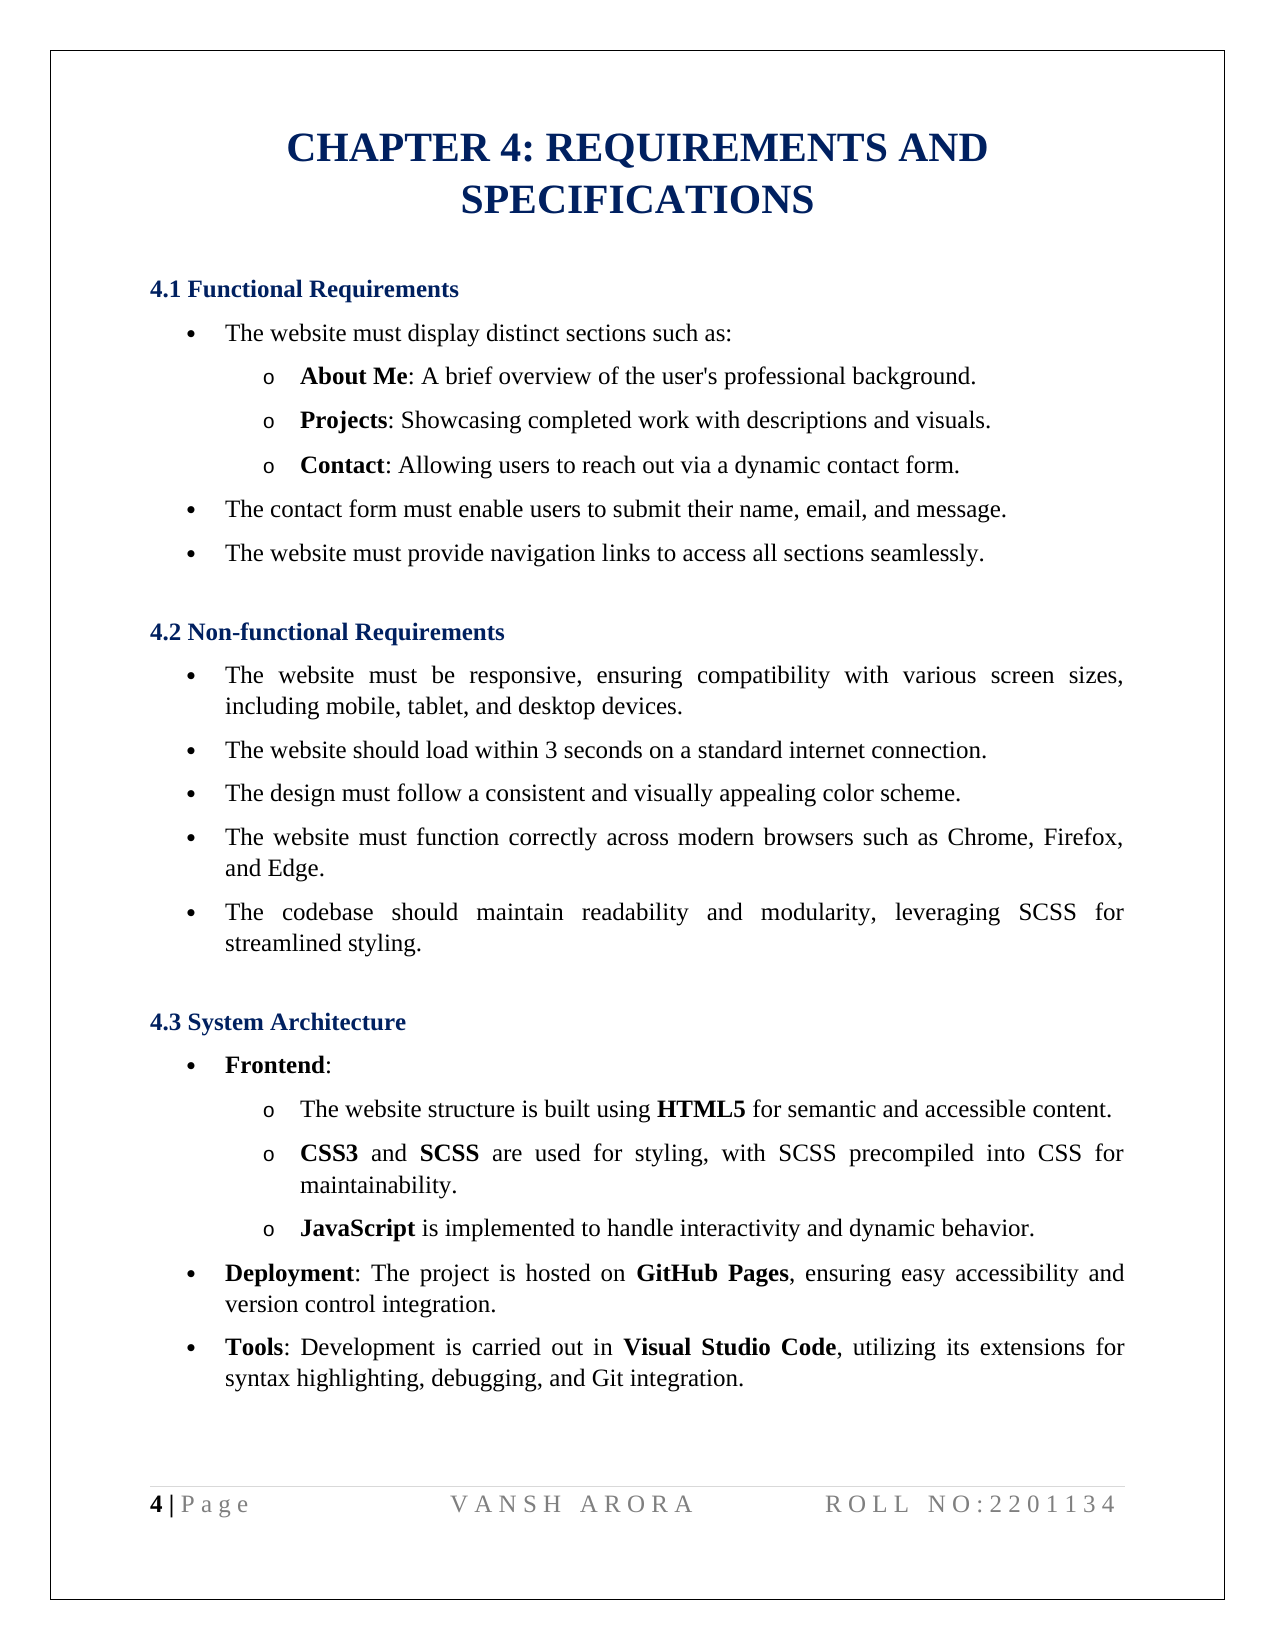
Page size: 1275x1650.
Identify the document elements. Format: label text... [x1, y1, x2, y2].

list The website must function correctly across modern browsers such as Chrome, Firefox, and Edge. [187, 822, 1125, 882]
list Tools: Development is carried out in Visual Studio Code, utilizing its extensions for syntax highlighting, debugging, and Git integration. [187, 1332, 1125, 1392]
list Frontend: [187, 1050, 1125, 1079]
list The codebase should maintain readability and modularity, leveraging SCSS for streamlined styling. [187, 897, 1125, 956]
list CSS3 and SCSS are used for styling, with SCSS precompiled into CSS for maintainability. [262, 1138, 1125, 1199]
list Contact: Allowing users to reach out via a dynamic contact form. [262, 450, 1125, 479]
subtitle CHAPTER 4: REQUIREMENTS AND SPECIFICATIONS [150, 123, 1125, 222]
list The website should load within 3 seconds on a standard internet connection. [187, 735, 1125, 764]
subtitle 4.2 Non-functional Requirements [150, 617, 1125, 646]
list The design must follow a consistent and visually appealing color scheme. [187, 778, 1125, 807]
list JavaScript is implemented to handle interactivity and dynamic behavior. [262, 1213, 1125, 1243]
list Projects: Showcasing completed work with descriptions and visuals. [262, 406, 1125, 435]
list About Me: A brief overview of the user's professional background. [262, 361, 1125, 391]
list The website must be responsive, ensuring compatibility with various screen sizes, including mobile, tablet, and desktop devices. [187, 660, 1125, 720]
list The website must provide navigation links to access all sections seamlessly. [187, 538, 1125, 567]
list The website structure is built using HTML5 for semantic and accessible content. [262, 1094, 1125, 1123]
list The contact form must enable users to submit their name, email, and message. [187, 494, 1125, 523]
subtitle 4.3 System Architecture [150, 1007, 1125, 1035]
subtitle 4.1 Functional Requirements [150, 274, 1125, 303]
list The website must display distinct sections such as: [187, 318, 1125, 346]
list Deployment: The project is hosted on GitHub Pages, ensuring easy accessibility and version control integration. [187, 1258, 1125, 1318]
